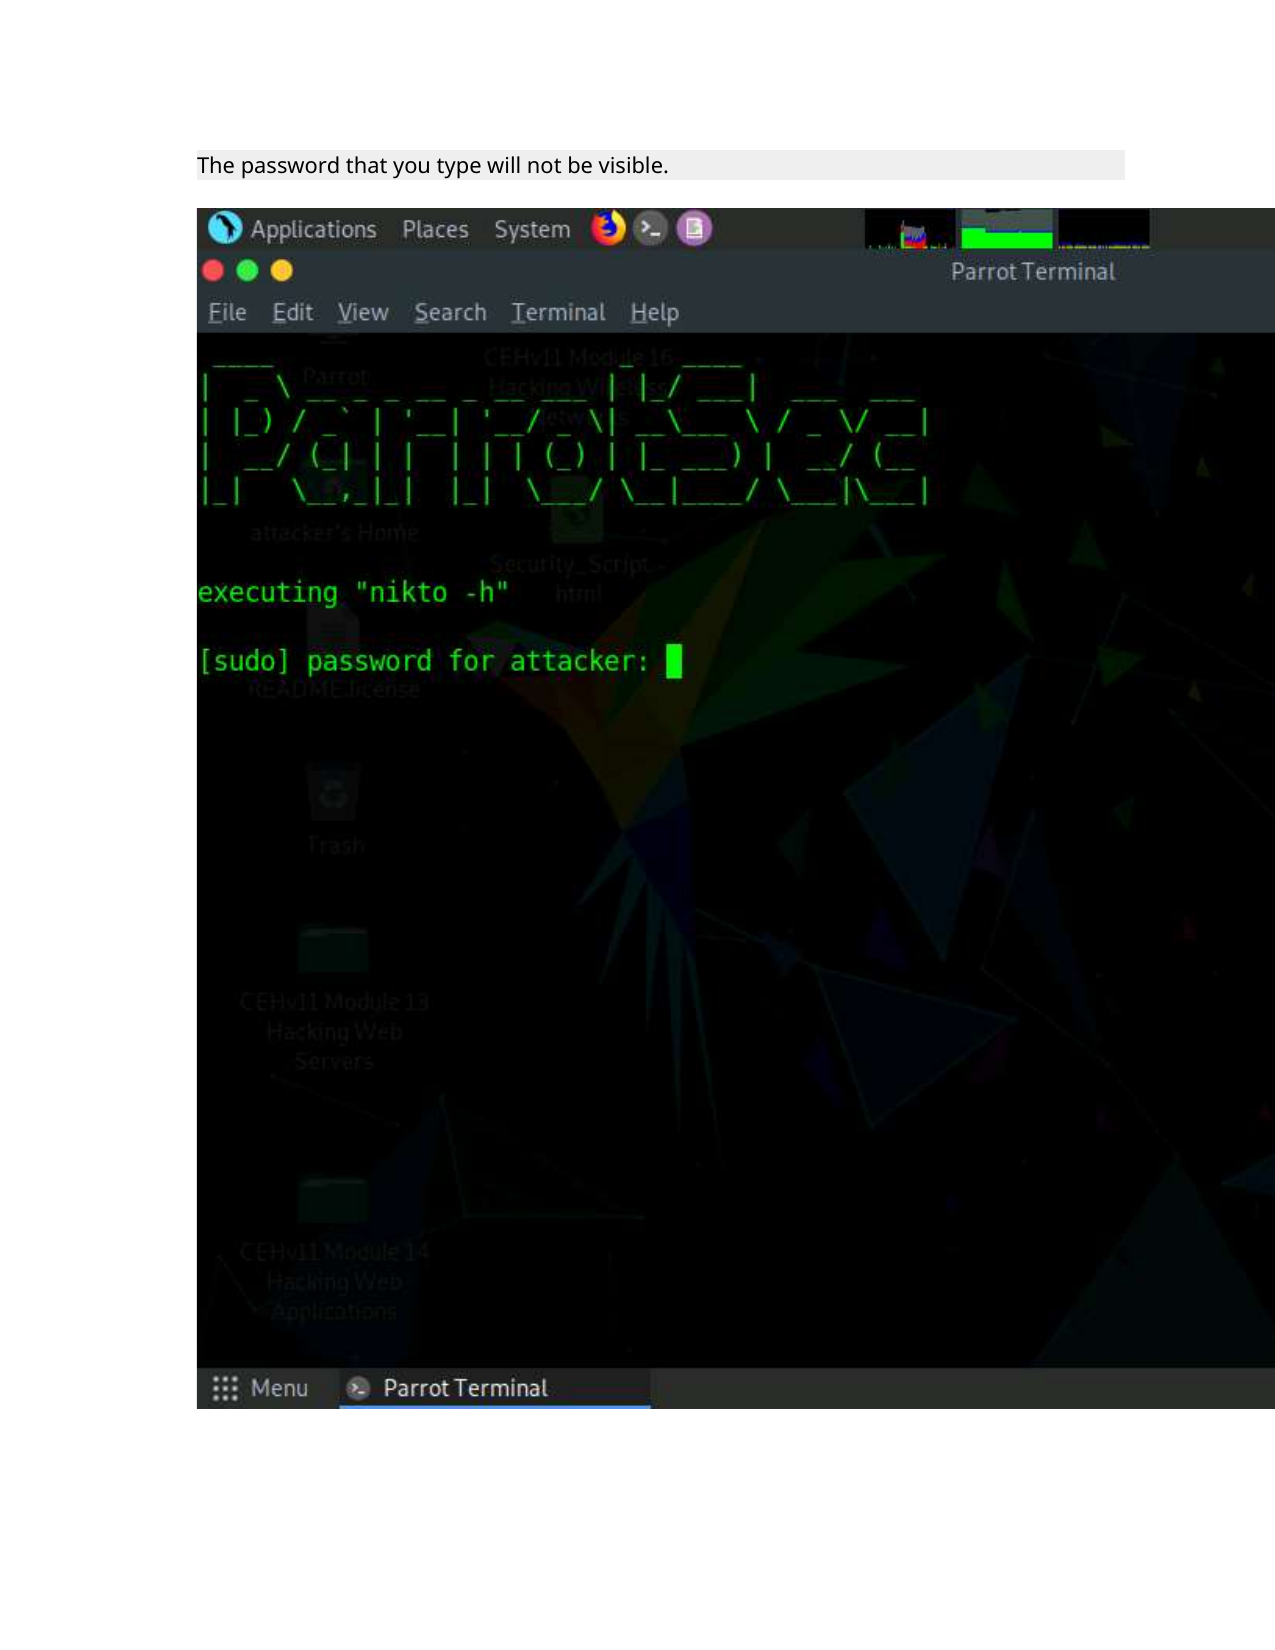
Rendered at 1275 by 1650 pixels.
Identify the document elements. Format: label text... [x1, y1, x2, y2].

text The password that you type will not be visible. [197, 150, 1125, 180]
picture [196, 208, 1275, 1409]
